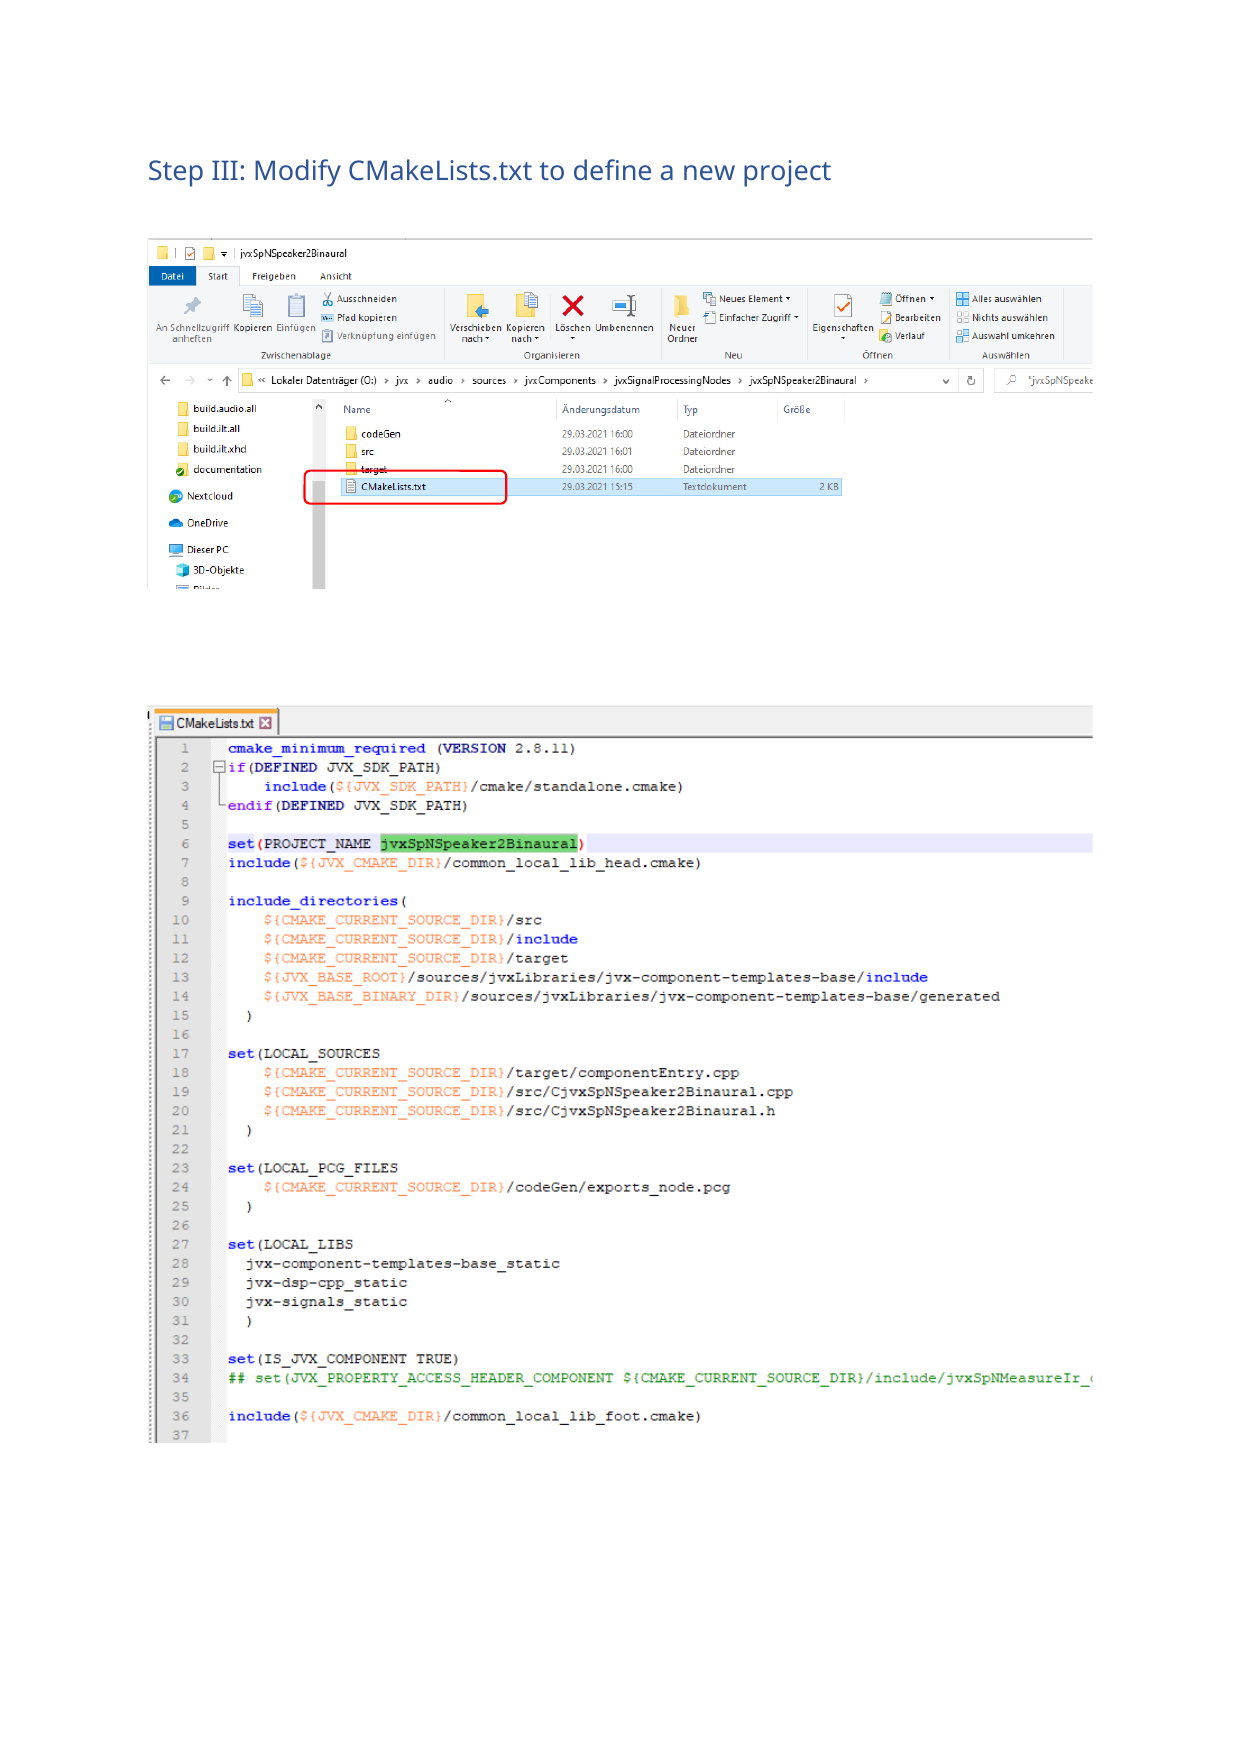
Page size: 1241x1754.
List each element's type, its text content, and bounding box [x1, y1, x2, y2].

picture [147, 700, 1093, 1443]
picture [147, 238, 1093, 589]
subtitle Step III: Modify CMakeLists.txt to define a new project [148, 152, 1093, 189]
